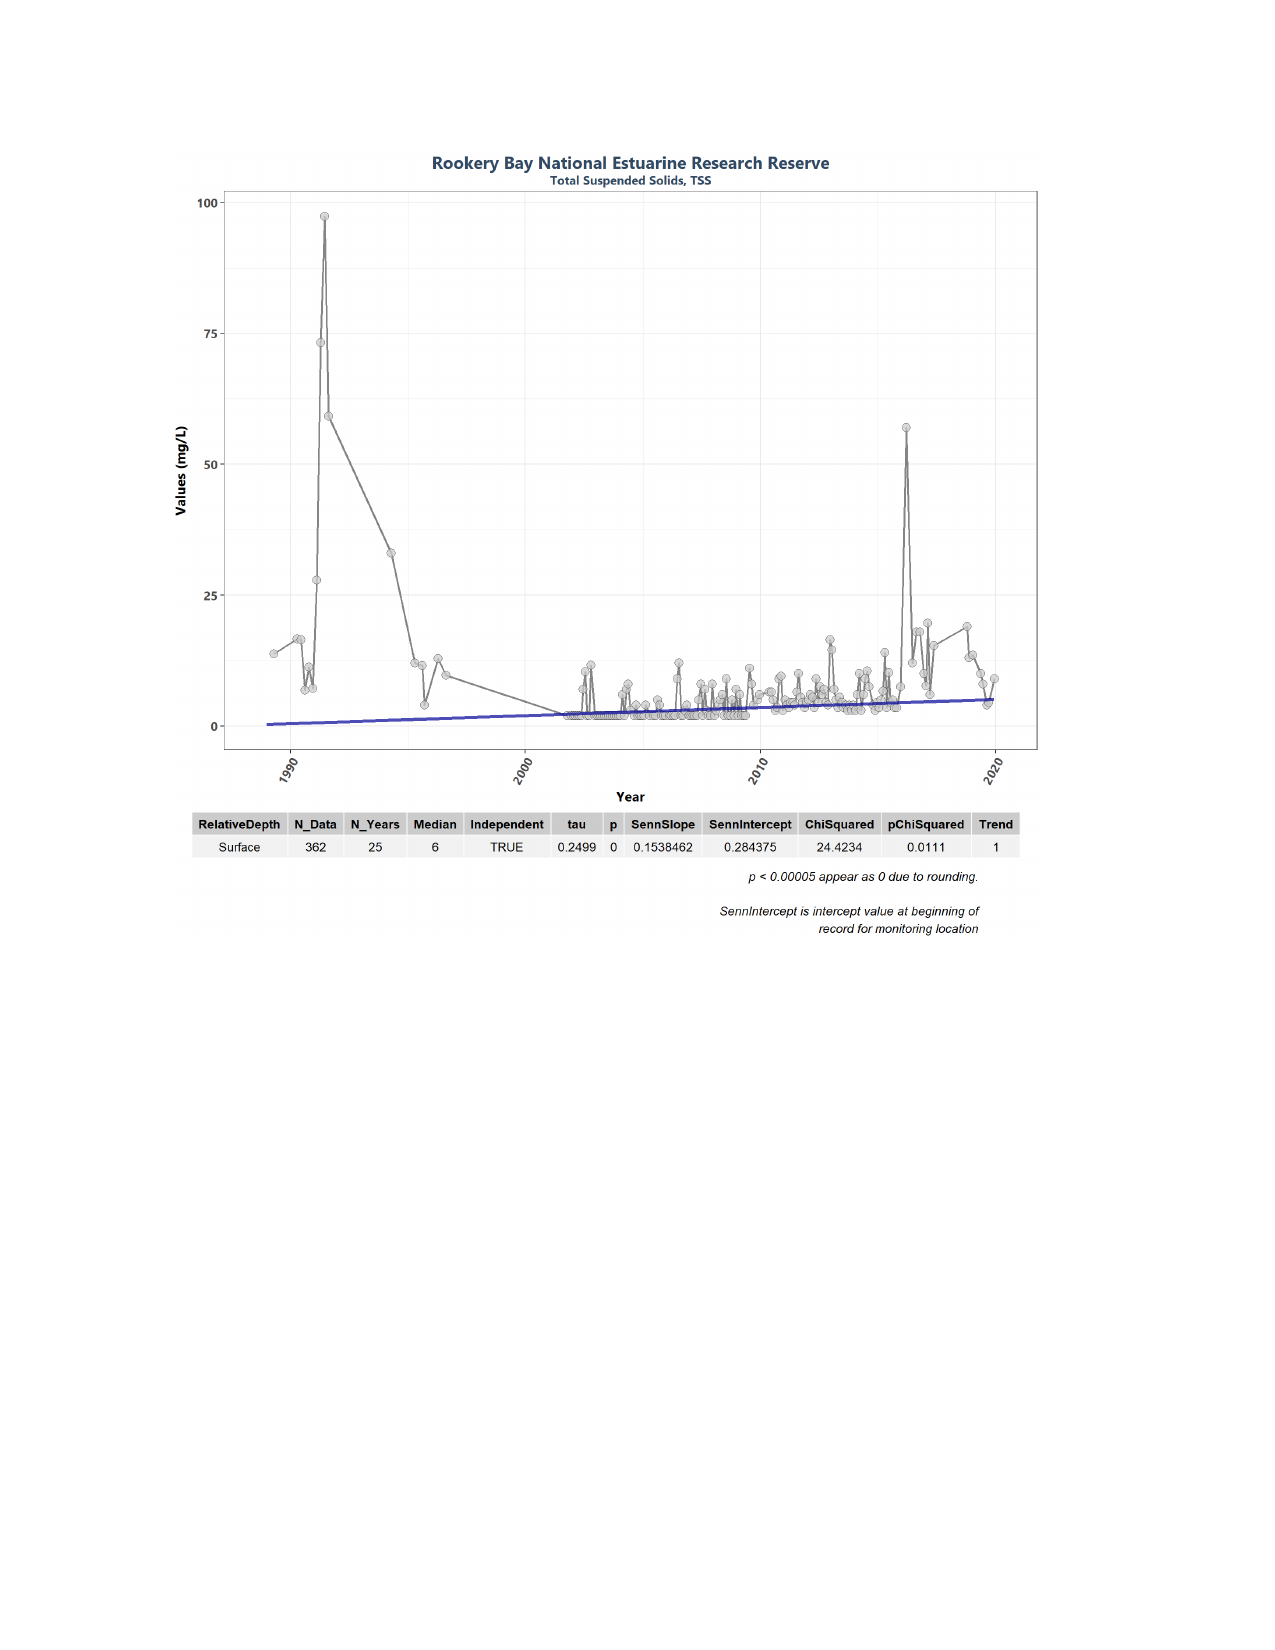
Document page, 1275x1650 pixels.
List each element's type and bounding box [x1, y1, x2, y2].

picture [168, 150, 1044, 938]
